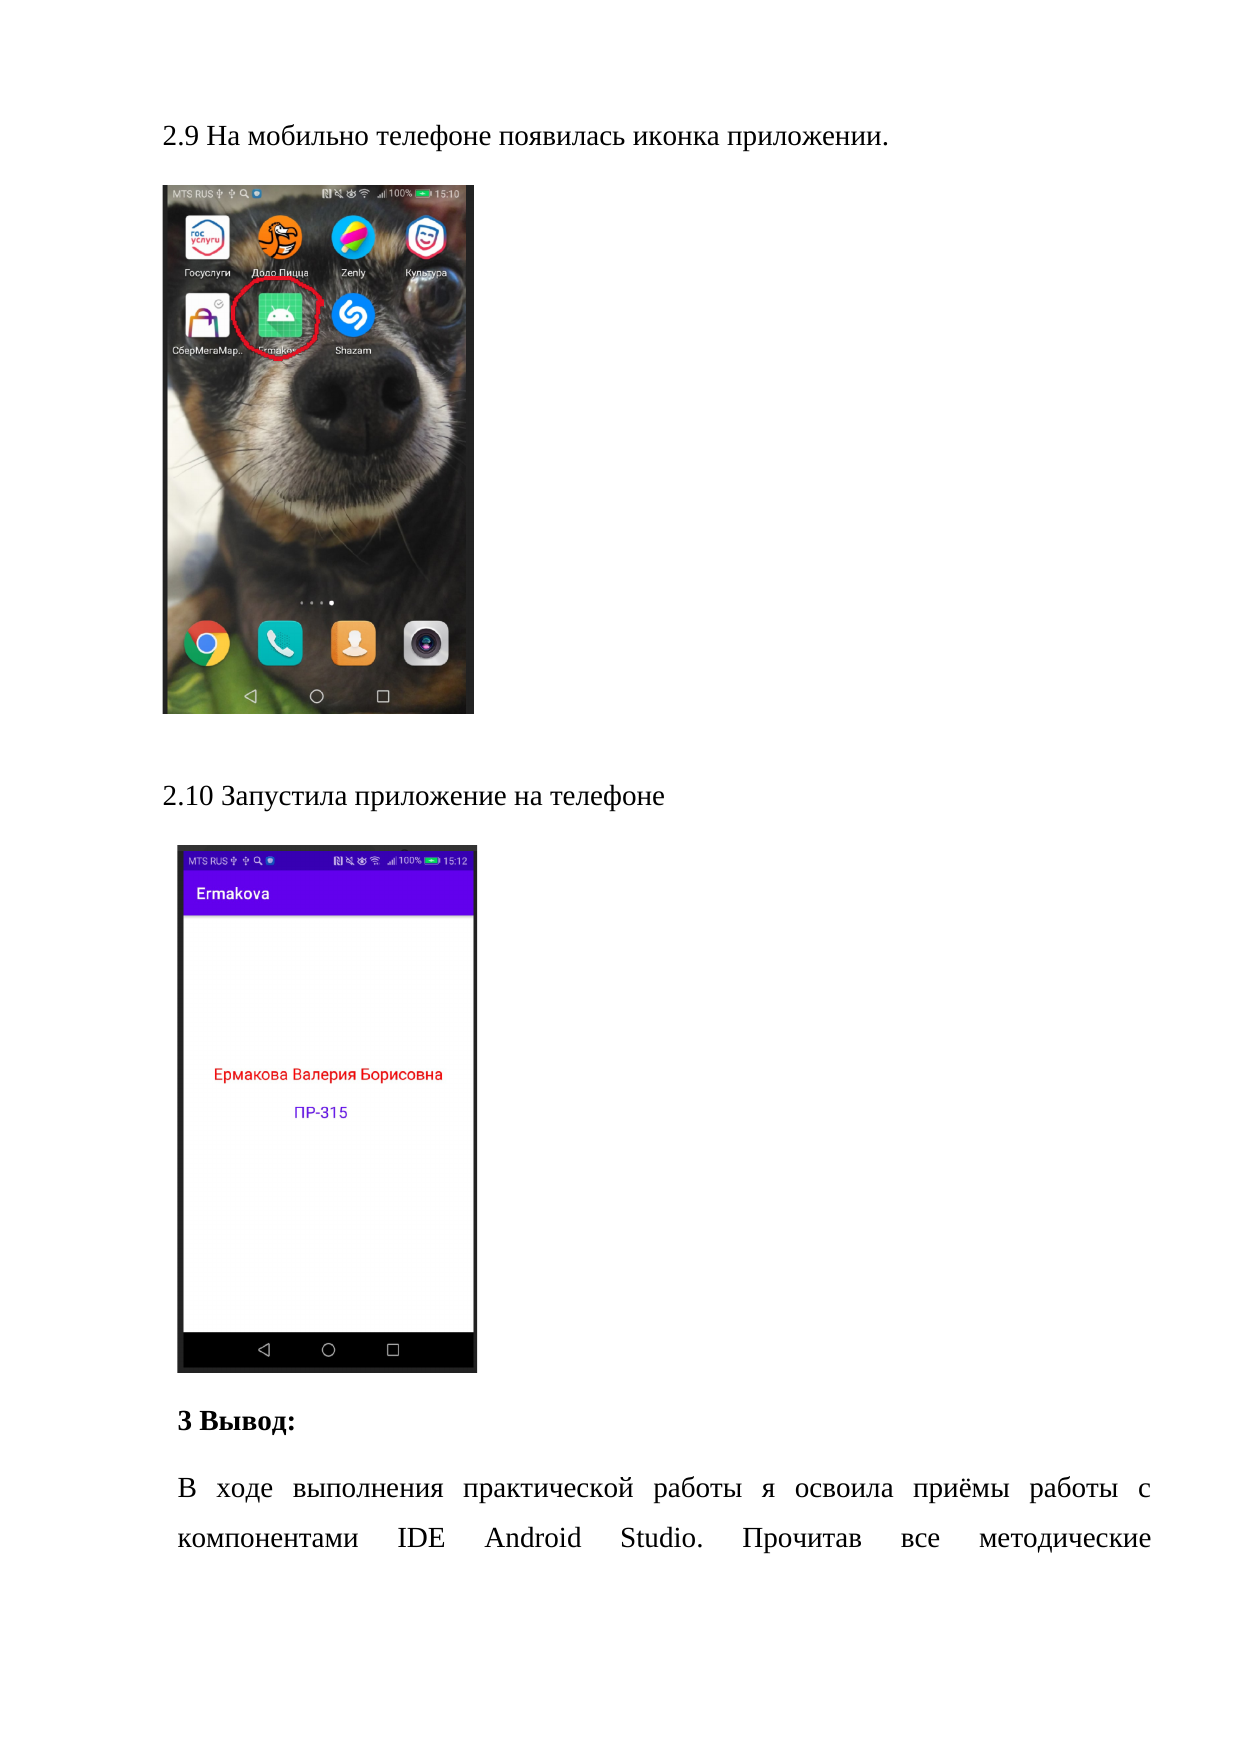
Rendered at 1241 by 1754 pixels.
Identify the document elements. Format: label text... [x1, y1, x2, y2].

text 2.9 На мобильно телефоне появилась иконка приложении. [162, 118, 1152, 152]
text 3 Вывод: [177, 1403, 1152, 1436]
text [177, 1470, 1152, 1553]
list 2.10 Запустила приложение на телефоне [162, 778, 1152, 812]
picture [162, 185, 474, 714]
picture [177, 845, 478, 1373]
